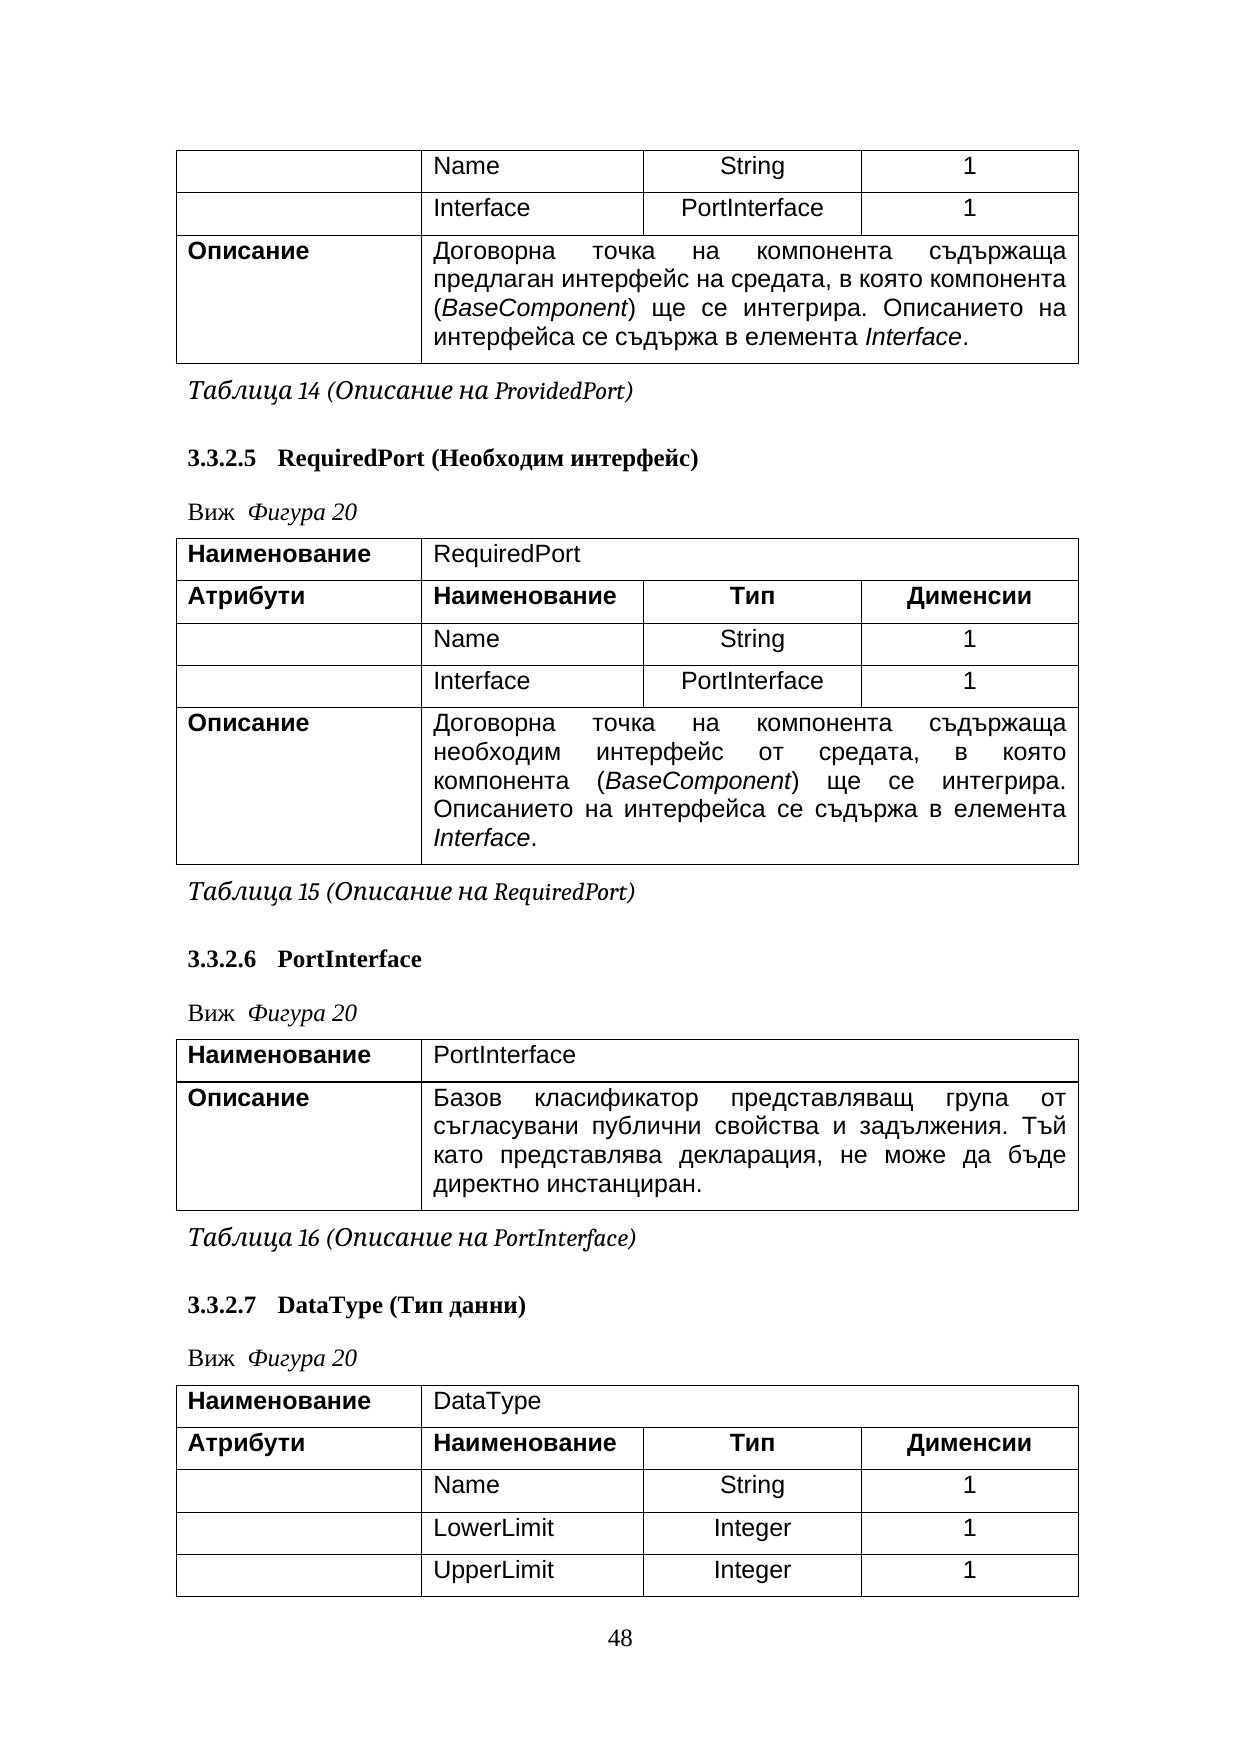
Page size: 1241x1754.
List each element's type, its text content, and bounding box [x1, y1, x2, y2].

table_cell String [644, 151, 861, 192]
table_cell LowerLimit [422, 1513, 643, 1554]
table_cell Базов класификатор представляващ група от съгласувани публични свойства и задължения. Тъй като представлява декларация, не може да бъде директно инстанциран. [422, 1083, 1078, 1210]
table_cell 1 [862, 1470, 1078, 1512]
text Таблица 15 (Описание на RequiredPort) [187, 878, 1053, 907]
table_cell Описание [177, 708, 421, 864]
table_cell 1 [862, 193, 1078, 234]
table_cell Тип [644, 581, 861, 622]
table_cell 1 [862, 666, 1078, 707]
text Таблица 16 (Описание на PortInterface) [187, 1223, 1053, 1252]
table_cell [177, 1470, 421, 1512]
table_cell PortInterface [644, 193, 861, 234]
table_cell String [644, 1470, 861, 1512]
table_cell 1 [862, 1513, 1078, 1554]
table_header PortInterface [422, 1040, 1078, 1081]
text Виж Фигура 20 [187, 1343, 1053, 1372]
table_cell Integer [644, 1555, 861, 1596]
table_cell Наименование [422, 581, 643, 622]
table_header DataType [422, 1386, 1078, 1427]
subtitle DataType (Тип данни) [187, 1290, 1053, 1318]
table_cell Interface [422, 666, 643, 707]
table_header Наименование [177, 1386, 421, 1427]
table_header Наименование [177, 539, 421, 580]
table_header Наименование [177, 1040, 421, 1081]
table_cell Name [422, 624, 643, 665]
table_cell Тип [644, 1428, 861, 1469]
table_cell Дименсии [862, 581, 1078, 622]
table_cell String [644, 624, 861, 665]
table_cell [177, 1513, 421, 1554]
text Таблица 14 (Описание на ProvidedPort) [187, 377, 1053, 405]
table_cell [177, 1555, 421, 1596]
table_cell [177, 666, 421, 707]
table_cell Атрибути [177, 581, 421, 622]
table_cell [177, 624, 421, 665]
table_cell Договорна точка на компонента съдържаща предлаган интерфейс на средата, в която компонента (BaseComponent) ще се интегрира. Описанието на интерфейса се съдържа в елемента Interface. [422, 236, 1078, 363]
table_cell Договорна точка на компонента съдържаща необходим интерфейс от средата, в която компонента (BaseComponent) ще се интегрира. Описанието на интерфейса се съдържа в елемента Interface. [422, 708, 1078, 864]
table_cell Атрибути [177, 1428, 421, 1469]
table_header RequiredPort [422, 539, 1078, 580]
table_cell Наименование [422, 1428, 643, 1469]
table_cell UpperLimit [422, 1555, 643, 1596]
table_cell [177, 151, 421, 192]
table_cell Дименсии [862, 1428, 1078, 1469]
text Виж Фигура 20 [187, 998, 1053, 1027]
table_cell Name [422, 151, 643, 192]
table_cell 1 [862, 624, 1078, 665]
subtitle RequiredPort (Необходим интерфейс) [187, 443, 1053, 472]
table_cell 1 [862, 1555, 1078, 1596]
table_cell [177, 193, 421, 234]
table_cell Interface [422, 193, 643, 234]
table_cell Описание [177, 236, 421, 363]
table_cell Описание [177, 1083, 421, 1210]
table_cell Name [422, 1470, 643, 1512]
table_cell Integer [644, 1513, 861, 1554]
text Виж Фигура 20 [187, 497, 1053, 525]
table_cell 1 [862, 151, 1078, 192]
subtitle PortInterface [187, 944, 1053, 973]
table_cell PortInterface [644, 666, 861, 707]
